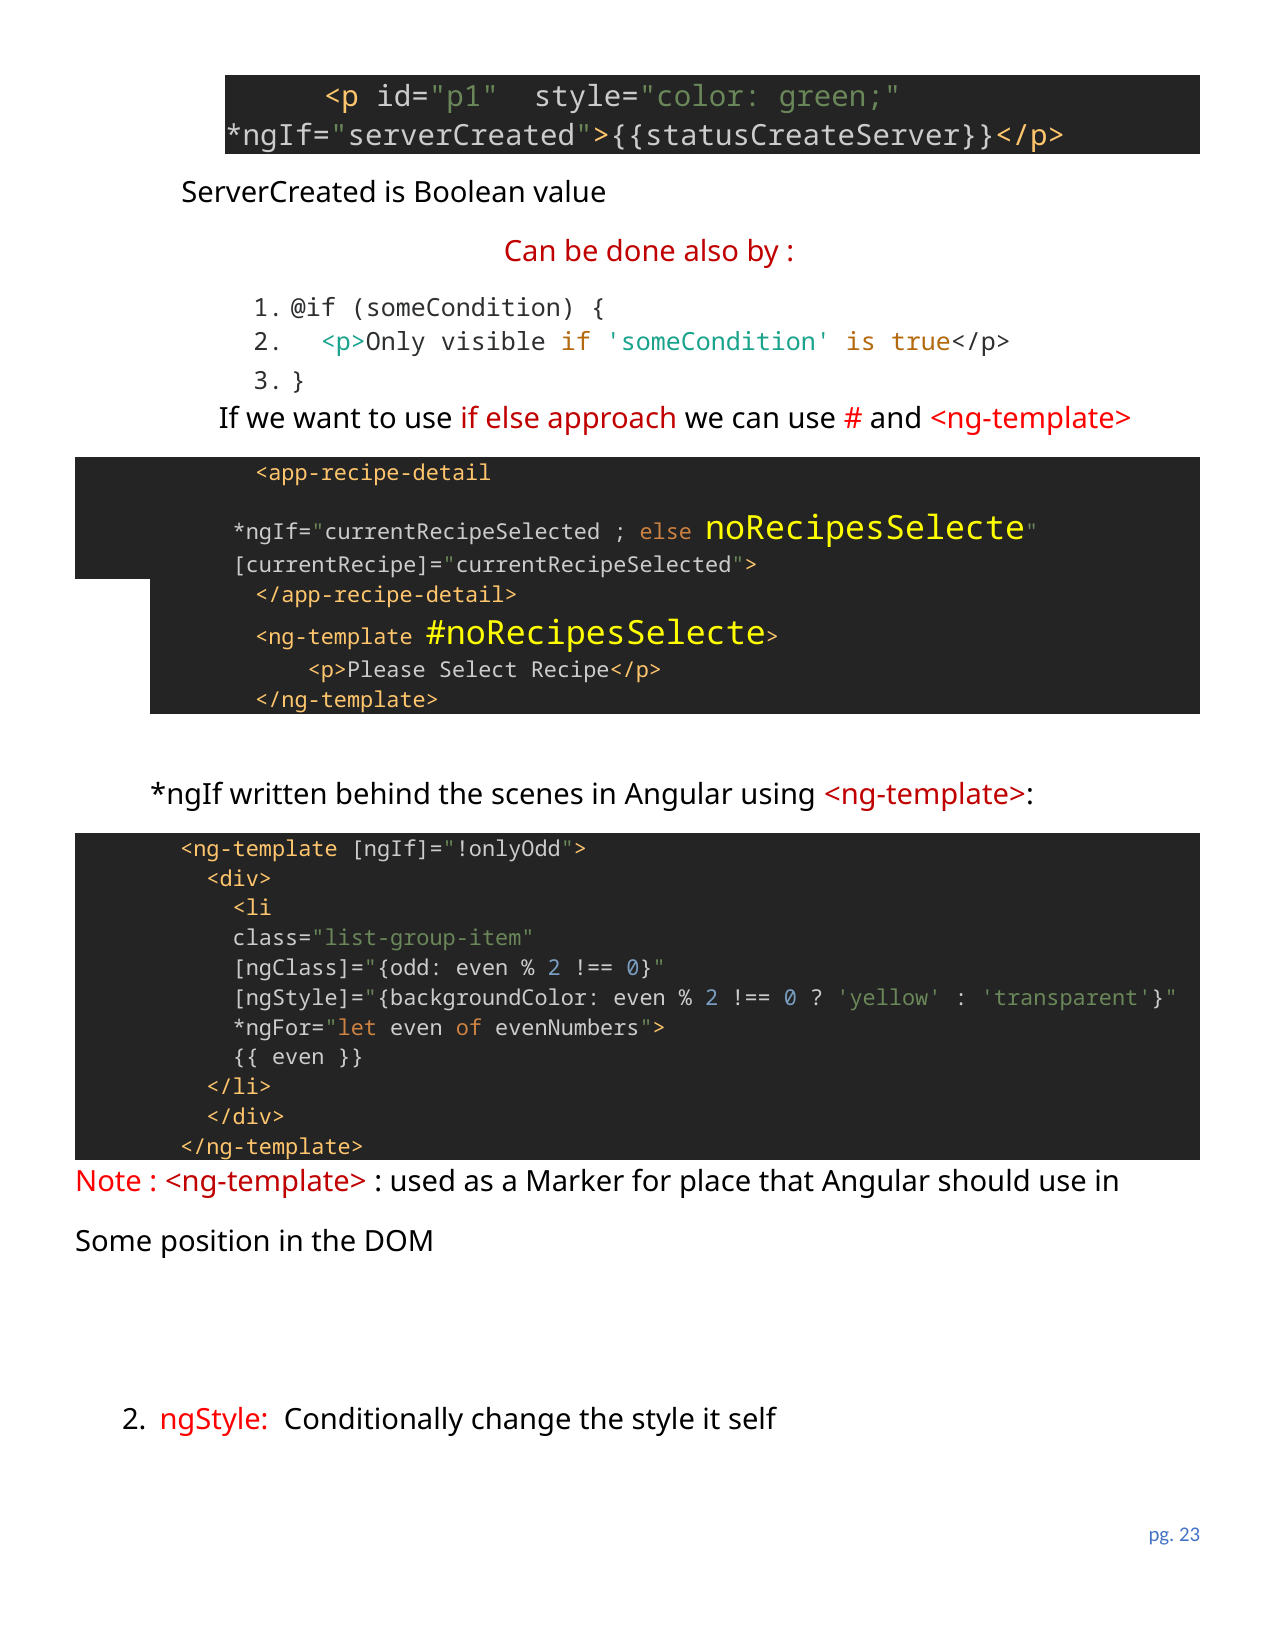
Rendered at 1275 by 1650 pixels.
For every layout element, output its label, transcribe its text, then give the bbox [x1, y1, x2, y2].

text If we want to use if else approach we can use # and <ng-template> [150, 398, 1200, 437]
text </app-recipe-detail> [150, 579, 1200, 609]
text *ngFor="let even of evenNumbers"> [75, 1011, 1200, 1041]
list ngStyle: Conditionally change the style it self [122, 1398, 1200, 1438]
text </ng-template> [150, 684, 1200, 714]
text Note : <ng-template> : used as a Marker for place that Angular should use in [75, 1160, 1200, 1200]
text [currentRecipe]="currentRecipeSelected"> [75, 549, 1200, 579]
list <p>Only visible if 'someCondition' is true</p> [253, 324, 1200, 358]
text ServerCreated is Boolean value [75, 171, 1200, 211]
text class="list-group-item" [75, 922, 1200, 952]
text [ngStyle]="{backgroundColor: even % 2 !== 0 ? 'yellow' : 'transparent'}" [75, 982, 1200, 1011]
text </li> [75, 1071, 1200, 1101]
list @if (someCondition) { [253, 290, 1200, 324]
text </ng-template> [75, 1131, 1200, 1160]
text <ng-template [ngIf]="!onlyOdd"> [75, 833, 1200, 862]
text </div> [75, 1101, 1200, 1131]
text Some position in the DOM [75, 1220, 1200, 1259]
text <p>Please Select Recipe</p> [150, 654, 1200, 684]
text Can be done also by : [150, 231, 1200, 270]
text {{ even }} [75, 1041, 1200, 1071]
text <p id="p1" style="color: green;" *ngIf="serverCreated">{{statusCreateServer}}</p> [225, 75, 1200, 154]
text <app-recipe-detail [75, 457, 1200, 487]
list } [253, 358, 1200, 398]
text <div> [75, 862, 1200, 892]
text <li [75, 892, 1200, 922]
text <ng-template #noRecipesSelecte> [150, 609, 1200, 654]
text [ngClass]="{odd: even % 2 !== 0}" [75, 952, 1200, 982]
text *ngIf written behind the scenes in Angular using <ng-template>: [150, 773, 1200, 813]
text *ngIf="currentRecipeSelected ; else noRecipesSelecte" [75, 504, 1200, 549]
